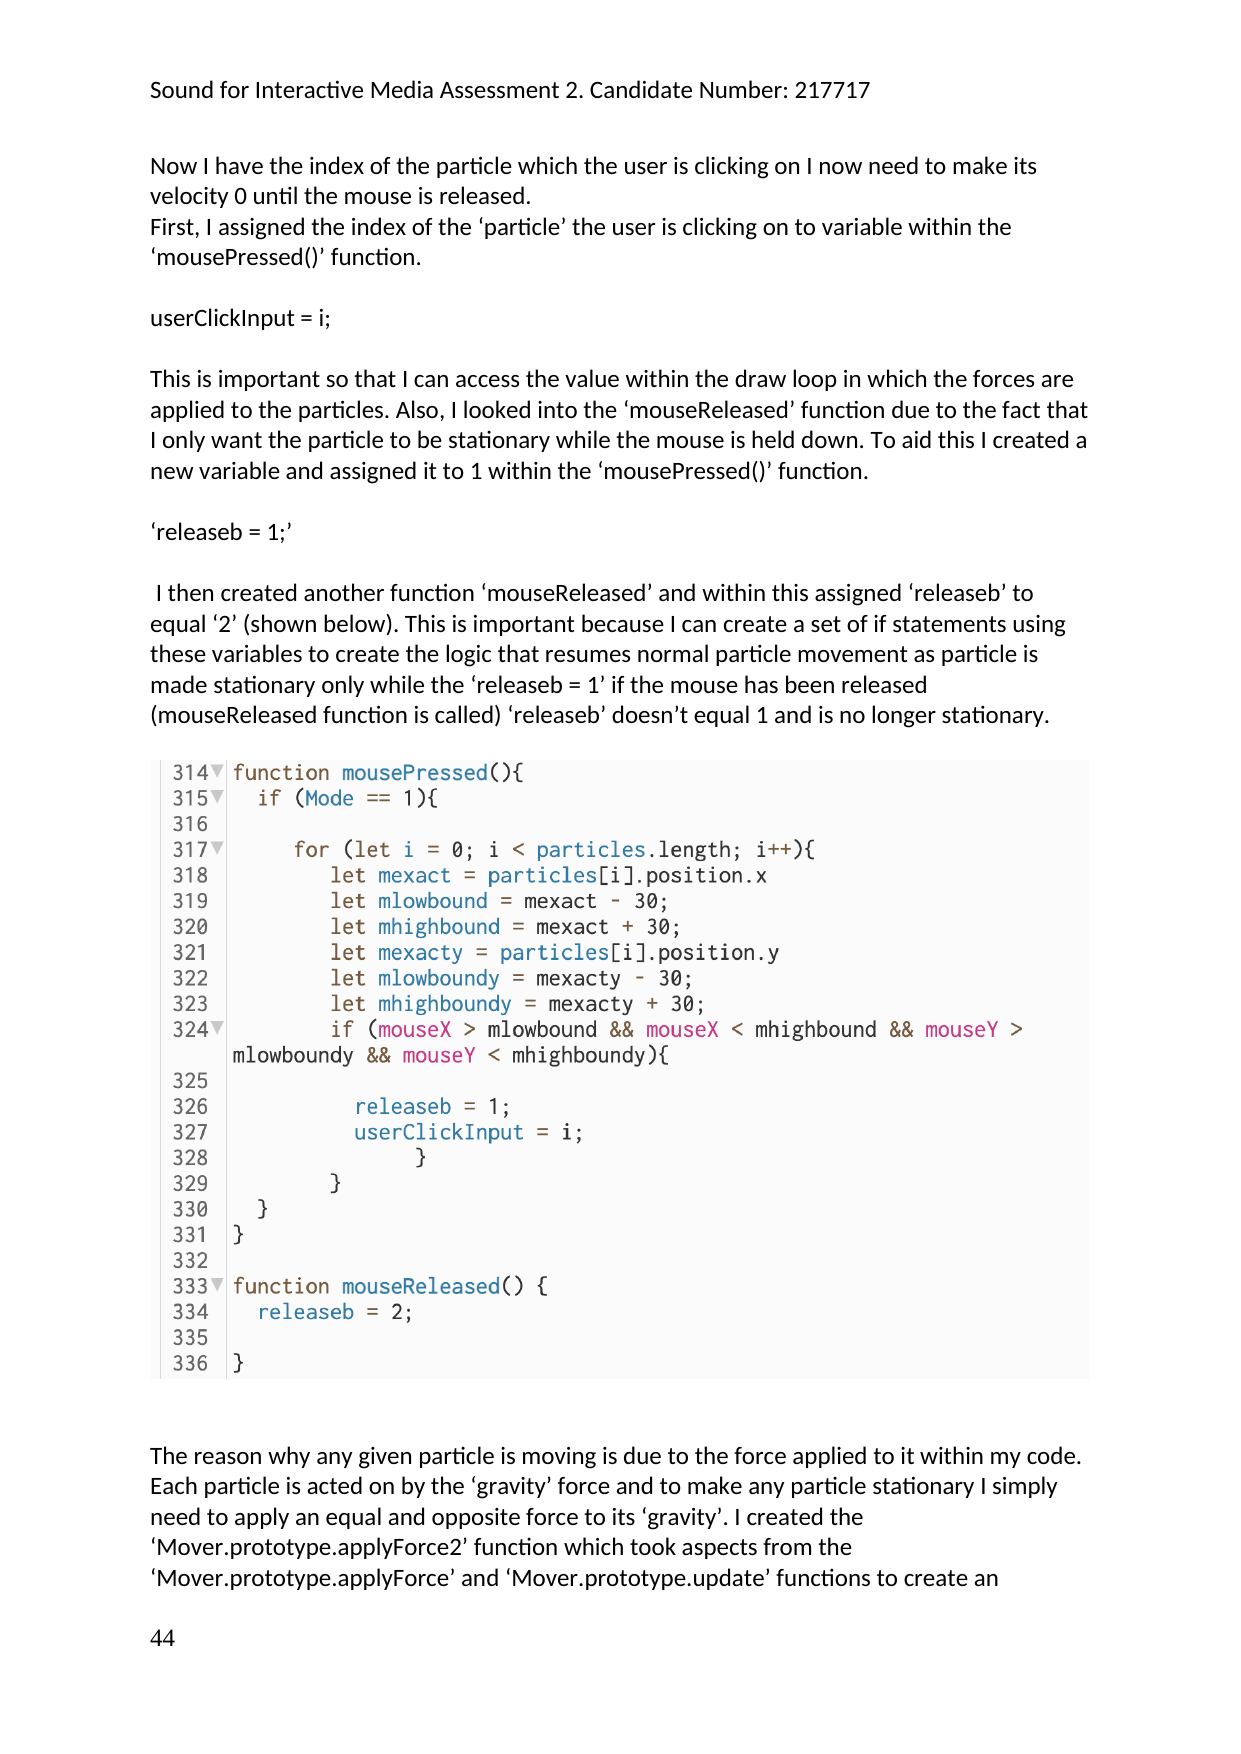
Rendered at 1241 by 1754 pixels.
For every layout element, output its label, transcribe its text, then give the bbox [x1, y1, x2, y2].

text I then created another function ‘mouseReleased’ and within this assigned ‘releaseb’ to equal ‘2’ (shown below). This is important because I can create a set of if statements using these variables to create the logic that resumes normal particle movement as particle is made stationary only while the ‘releaseb = 1’ if the mouse has been released (mouseReleased function is called) ‘releaseb’ doesn’t equal 1 and is no longer stationary. [150, 577, 1090, 730]
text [150, 1440, 1090, 1592]
picture [150, 760, 1090, 1379]
text userClickInput = i; [150, 303, 1090, 333]
text This is important so that I can access the value within the draw loop in which the forces are applied to the particles. Also, I looked into the ‘mouseReleased’ function due to the fact that I only want the particle to be stationary while the mouse is held down. To aid this I created a new variable and assigned it to 1 within the ‘mousePressed()’ function. [150, 364, 1090, 486]
text Now I have the index of the particle which the user is clicking on I now need to make its velocity 0 until the mouse is released. [150, 150, 1090, 211]
text ‘releaseb = 1;’ [150, 516, 1090, 547]
text First, I assigned the index of the ‘particle’ the user is clicking on to variable within the ‘mousePressed()’ function. [150, 211, 1090, 272]
